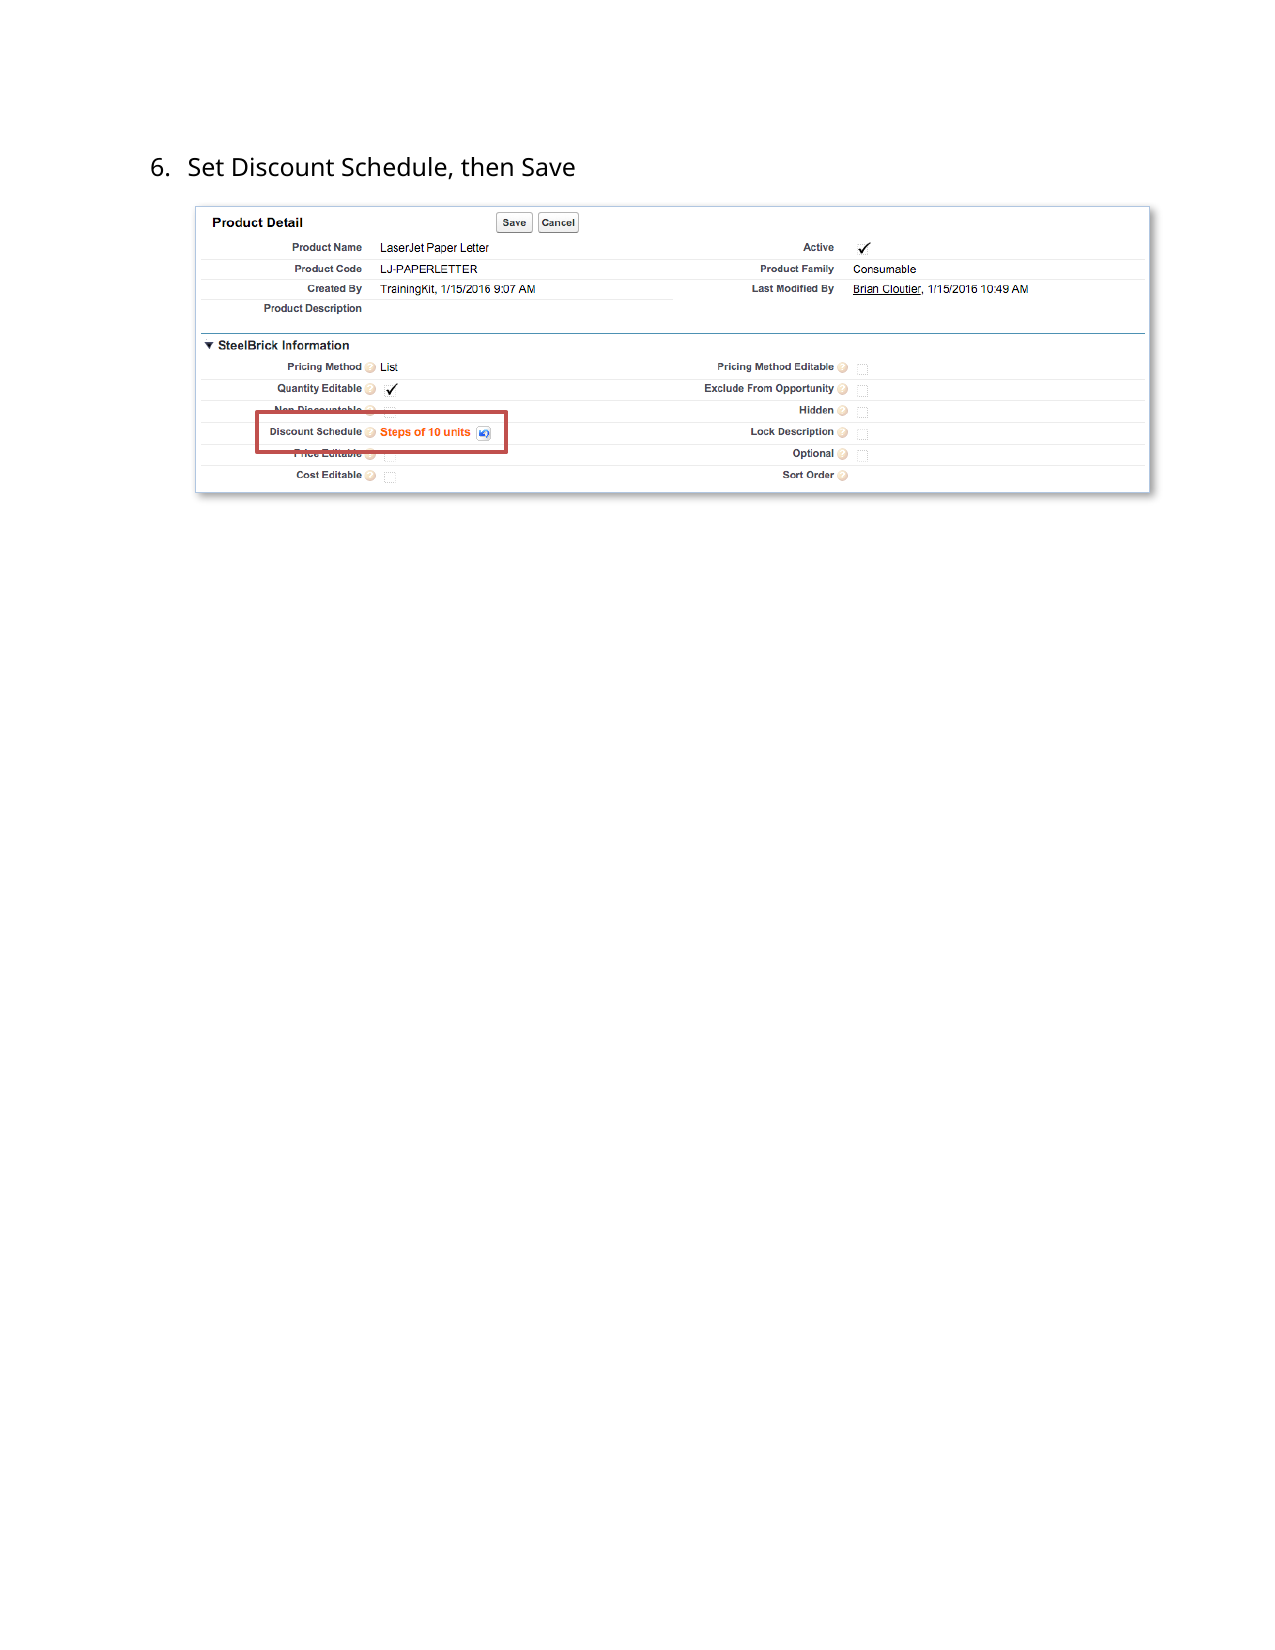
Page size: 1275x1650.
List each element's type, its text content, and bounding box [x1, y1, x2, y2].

picture [196, 207, 1149, 492]
